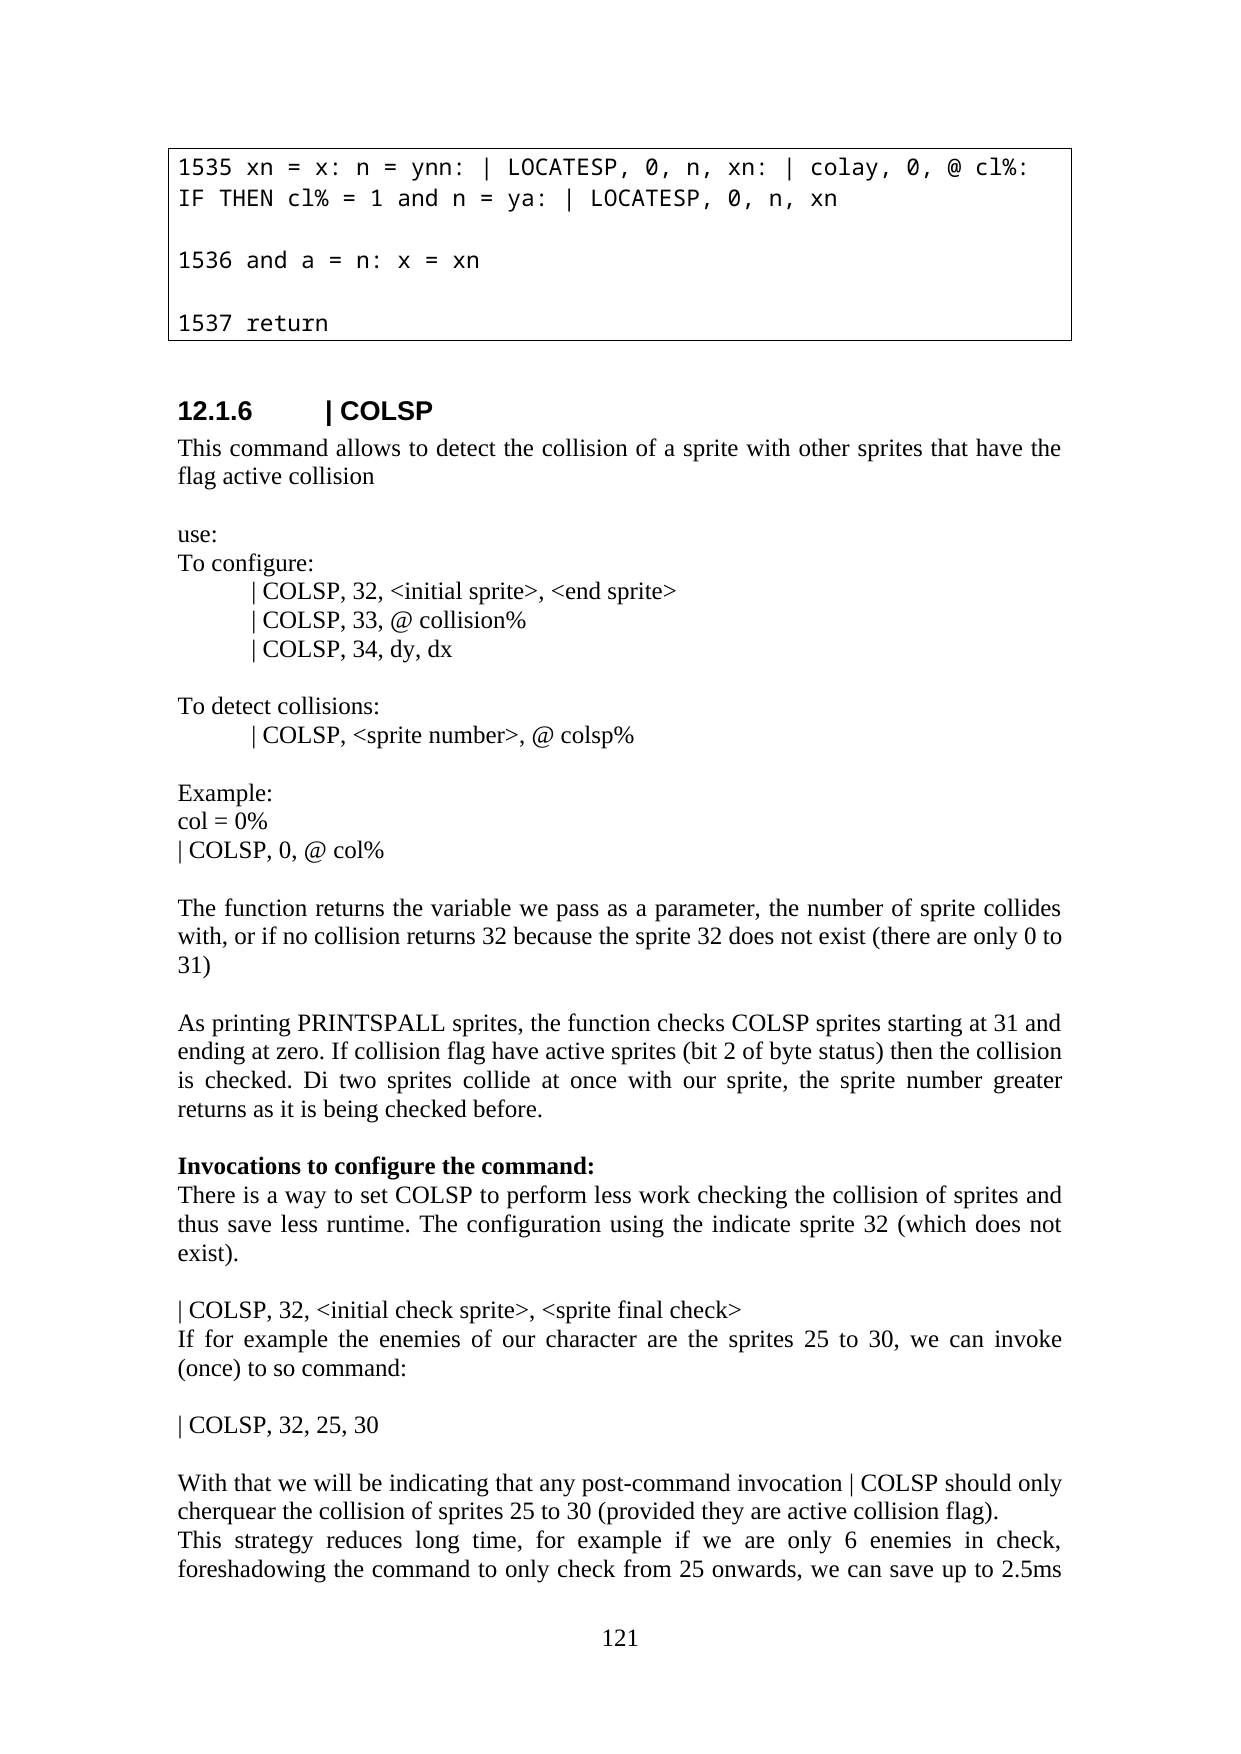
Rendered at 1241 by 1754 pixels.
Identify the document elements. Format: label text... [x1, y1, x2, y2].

text col = 0% [177, 806, 1063, 835]
text Invocations to configure the command: [177, 1151, 1063, 1180]
text With that we will be indicating that any post-command invocation | COLSP should only cherquear the collision of sprites 25 to 30 (provided they are active collision flag). [177, 1468, 1063, 1525]
text 1535 xn = x: n = ynn: | LOCATESP, 0, n, xn: | colay, 0, @ cl%: IF THEN cl% = 1 and n = ya: | LOCATESP, 0, n, xn [169, 149, 1071, 213]
text | COLSP, 32, <initial check sprite>, <sprite final check> [177, 1295, 1063, 1324]
text As printing PRINTSPALL sprites, the function checks COLSP sprites starting at 31 and ending at zero. If collision flag have active sprites (bit 2 of byte status) then the collision is checked. Di two sprites collide at once with our sprite, the sprite number greater returns as it is being checked before. [177, 1008, 1063, 1123]
text | COLSP, 0, @ col% [177, 835, 1063, 864]
text 1537 return [169, 304, 1071, 340]
text | COLSP, 33, @ collision% [177, 605, 1063, 634]
text | COLSP, 32, 25, 30 [177, 1410, 1063, 1439]
text Example: [177, 778, 1063, 806]
text There is a way to set COLSP to perform less work checking the collision of sprites and thus save less runtime. The configuration using the indicate sprite 32 (which does not exist). [177, 1180, 1063, 1266]
subtitle | COLSP [177, 395, 1063, 426]
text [177, 1525, 1063, 1583]
text 1536 and a = n: x = xn [177, 244, 1063, 276]
text | COLSP, <sprite number>, @ colsp% [177, 720, 1063, 749]
text | COLSP, 32, <initial sprite>, <end sprite> [177, 576, 1063, 605]
text To detect collisions: [177, 691, 1063, 720]
text To configure: [177, 548, 1063, 576]
text use: [177, 519, 1063, 548]
text The function returns the variable we pass as a parameter, the number of sprite collides with, or if no collision returns 32 because the sprite 32 does not exist (there are only 0 to 31) [177, 893, 1063, 979]
text This command allows to detect the collision of a sprite with other sprites that have the flag active collision [177, 433, 1063, 490]
text | COLSP, 34, dy, dx [177, 634, 1063, 663]
text If for example the enemies of our character are the sprites 25 to 30, we can invoke (once) to so command: [177, 1324, 1063, 1381]
